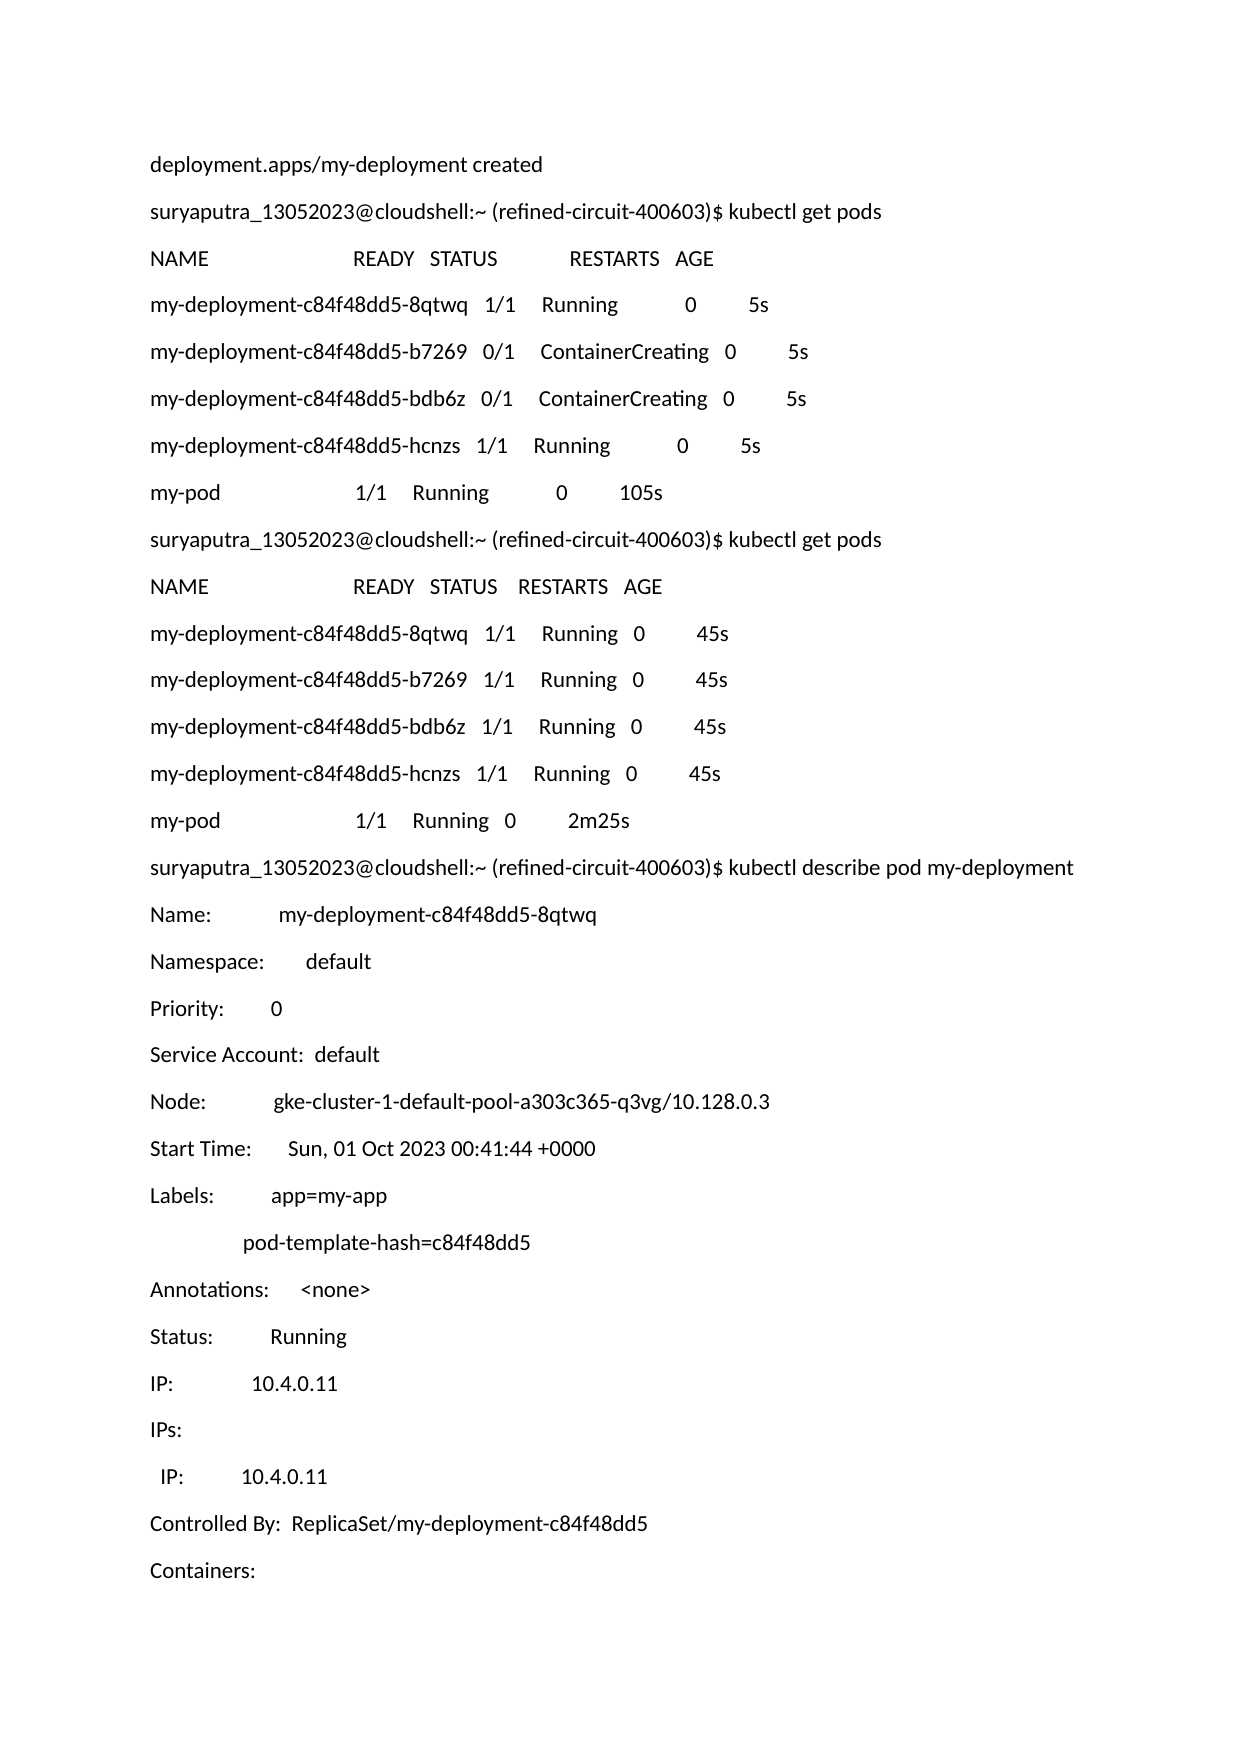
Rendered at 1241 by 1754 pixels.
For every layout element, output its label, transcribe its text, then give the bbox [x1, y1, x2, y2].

text my-deployment-c84f48dd5-hcnzs 1/1 Running 0 45s [150, 759, 1090, 787]
text Name: my-deployment-c84f48dd5-8qtwq [150, 900, 1090, 928]
text my-pod 1/1 Running 0 105s [150, 478, 1090, 506]
text my-deployment-c84f48dd5-bdb6z 1/1 Running 0 45s [150, 712, 1090, 741]
text Namespace: default [150, 947, 1090, 975]
text Annotations: <none> [150, 1275, 1090, 1303]
text IP: 10.4.0.11 [150, 1462, 1090, 1491]
text suryaputra_13052023@cloudshell:~ (refined-circuit-400603)$ kubectl get pods [150, 525, 1090, 553]
text Priority: 0 [150, 994, 1090, 1022]
text Status: Running [150, 1322, 1090, 1350]
text my-deployment-c84f48dd5-8qtwq 1/1 Running 0 45s [150, 619, 1090, 647]
text my-deployment-c84f48dd5-hcnzs 1/1 Running 0 5s [150, 431, 1090, 459]
text IPs: [150, 1416, 1090, 1444]
text my-deployment-c84f48dd5-b7269 1/1 Running 0 45s [150, 666, 1090, 694]
text suryaputra_13052023@cloudshell:~ (refined-circuit-400603)$ kubectl get pods [150, 197, 1090, 225]
text IP: 10.4.0.11 [150, 1369, 1090, 1397]
text my-deployment-c84f48dd5-bdb6z 0/1 ContainerCreating 0 5s [150, 384, 1090, 412]
text my-deployment-c84f48dd5-b7269 0/1 ContainerCreating 0 5s [150, 337, 1090, 366]
text NAME READY STATUS RESTARTS AGE [150, 572, 1090, 600]
text Controlled By: ReplicaSet/my-deployment-c84f48dd5 [150, 1509, 1090, 1537]
text my-pod 1/1 Running 0 2m25s [150, 806, 1090, 834]
text my-deployment-c84f48dd5-8qtwq 1/1 Running 0 5s [150, 291, 1090, 319]
text suryaputra_13052023@cloudshell:~ (refined-circuit-400603)$ kubectl describe pod my-deployment [150, 853, 1090, 881]
text Labels: app=my-app [150, 1181, 1090, 1209]
text Containers: [150, 1556, 1090, 1584]
text NAME READY STATUS RESTARTS AGE [150, 244, 1090, 272]
text Node: gke-cluster-1-default-pool-a303c365-q3vg/10.128.0.3 [150, 1087, 1090, 1116]
text Service Account: default [150, 1041, 1090, 1069]
text Start Time: Sun, 01 Oct 2023 00:41:44 +0000 [150, 1134, 1090, 1162]
text pod-template-hash=c84f48dd5 [150, 1228, 1090, 1256]
text deployment.apps/my-deployment created [150, 150, 1090, 178]
